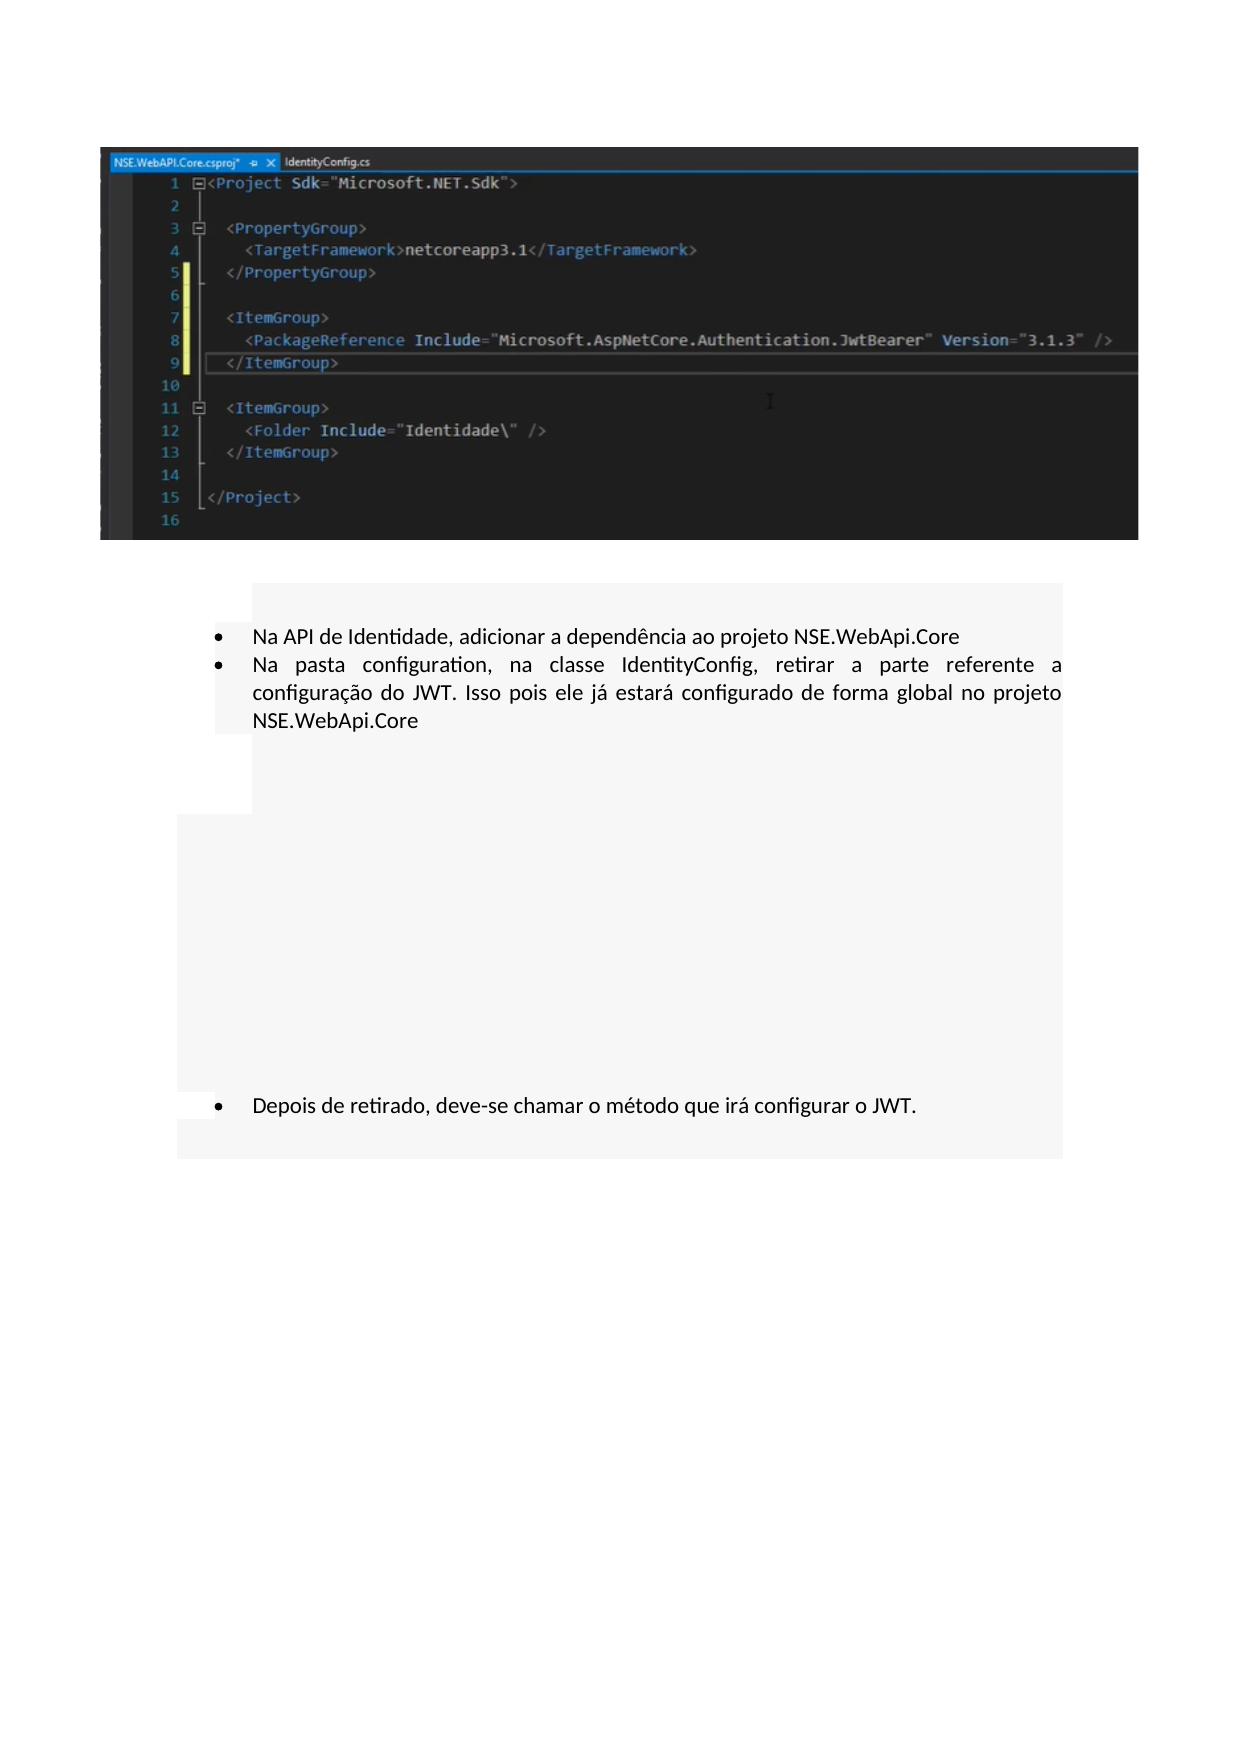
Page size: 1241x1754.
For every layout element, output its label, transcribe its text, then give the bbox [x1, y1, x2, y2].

picture [100, 147, 1139, 540]
list Depois de retirado, deve-se chamar o método que irá configurar o JWT. [215, 1092, 1063, 1119]
list Na pasta configuration, na classe IdentityConfig, retirar a parte referente a configuração do JWT. Isso pois ele já estará configurado de forma global no projeto NSE.WebApi.Core [215, 650, 1063, 734]
list Na API de Identidade, adicionar a dependência ao projeto NSE.WebApi.Core [215, 622, 1063, 650]
